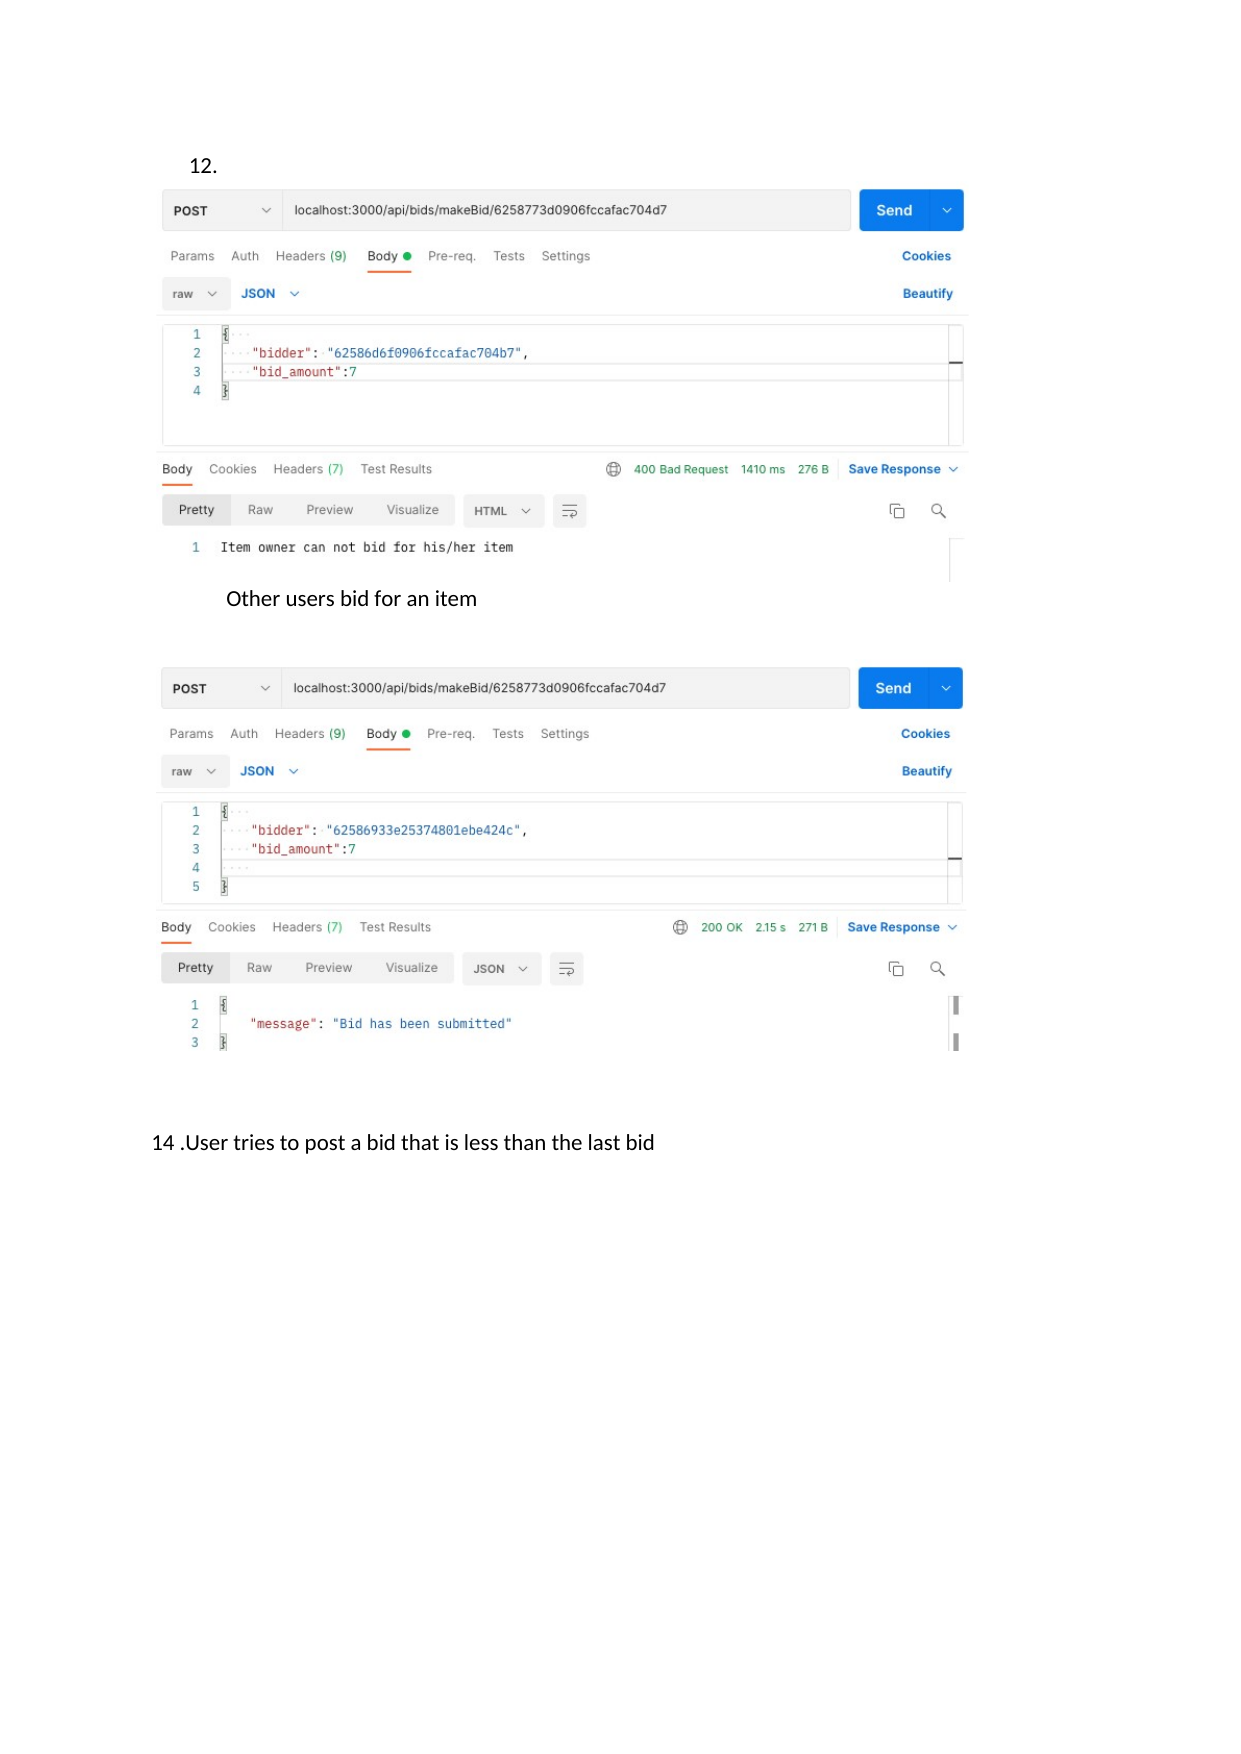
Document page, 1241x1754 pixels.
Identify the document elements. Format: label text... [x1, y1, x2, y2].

picture [156, 181, 969, 582]
text Other users bid for an item [226, 584, 974, 612]
picture [156, 659, 967, 1051]
text 14 .User tries to post a bid that is less than the last bid [151, 1128, 974, 1156]
